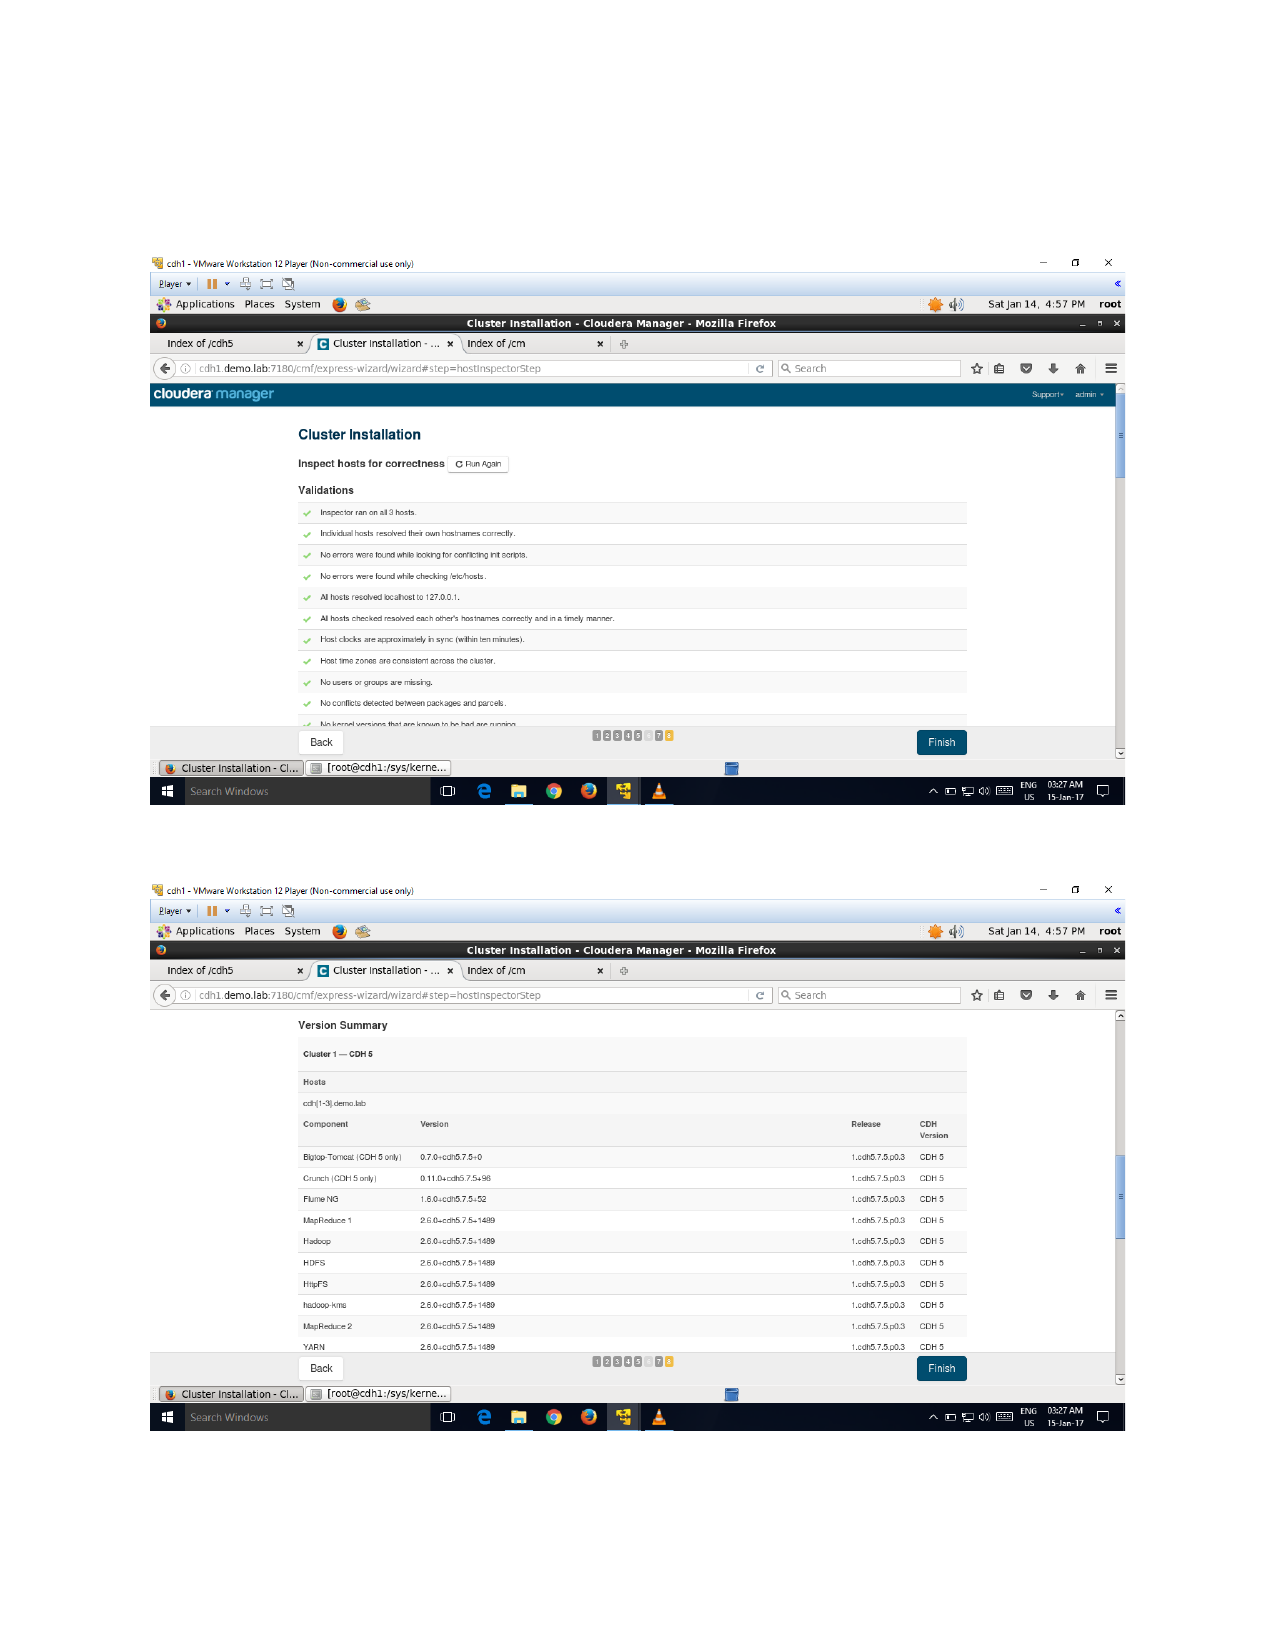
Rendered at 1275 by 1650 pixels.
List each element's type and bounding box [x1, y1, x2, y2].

picture [253, 392, 262, 401]
picture [196, 391, 203, 398]
picture [150, 882, 1125, 1431]
picture [150, 256, 1125, 805]
